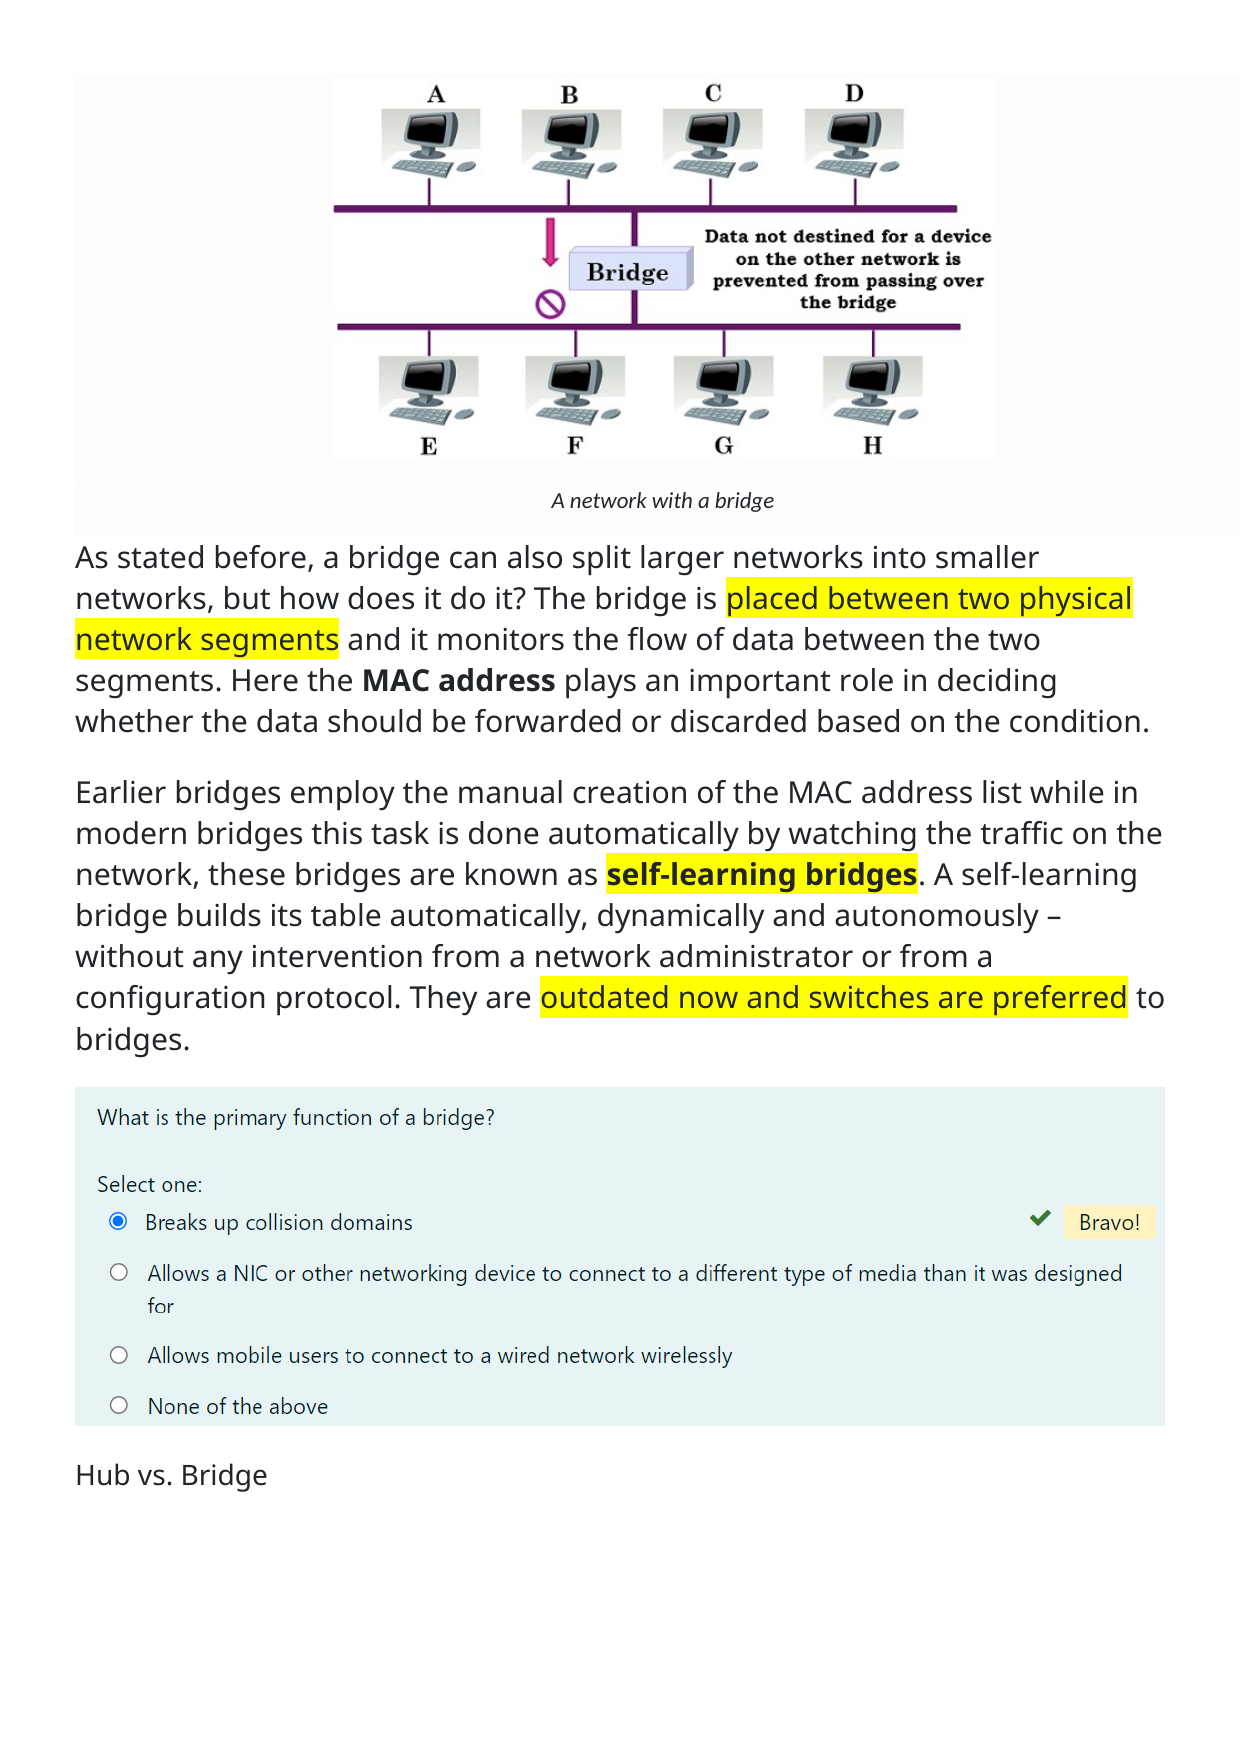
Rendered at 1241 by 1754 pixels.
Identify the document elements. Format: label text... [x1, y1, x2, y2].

text As stated before, a bridge can also split larger networks into smaller networks, but how does it do it? The bridge is placed between two physical network segments and it monitors the flow of data between the two segments. Here the MAC address plays an important role in deciding whether the data should be forwarded or discarded based on the condition. [75, 536, 1165, 742]
table_header [77, 77, 1239, 481]
table_cell A network with a bridge [77, 484, 1239, 534]
text Earlier bridges employ the manual creation of the MAC address list while in modern bridges this task is done automatically by watching the traffic on the network, these bridges are known as self-learning bridges. A self-learning bridge builds its table automatically, dynamically and autonomously – without any intervention from a network administrator or from a configuration protocol. They are outdated now and switches are preferred to bridges. [75, 771, 1165, 1059]
picture [75, 1087, 1166, 1426]
picture [332, 78, 996, 461]
subtitle Hub vs. Bridge [75, 1455, 1165, 1493]
